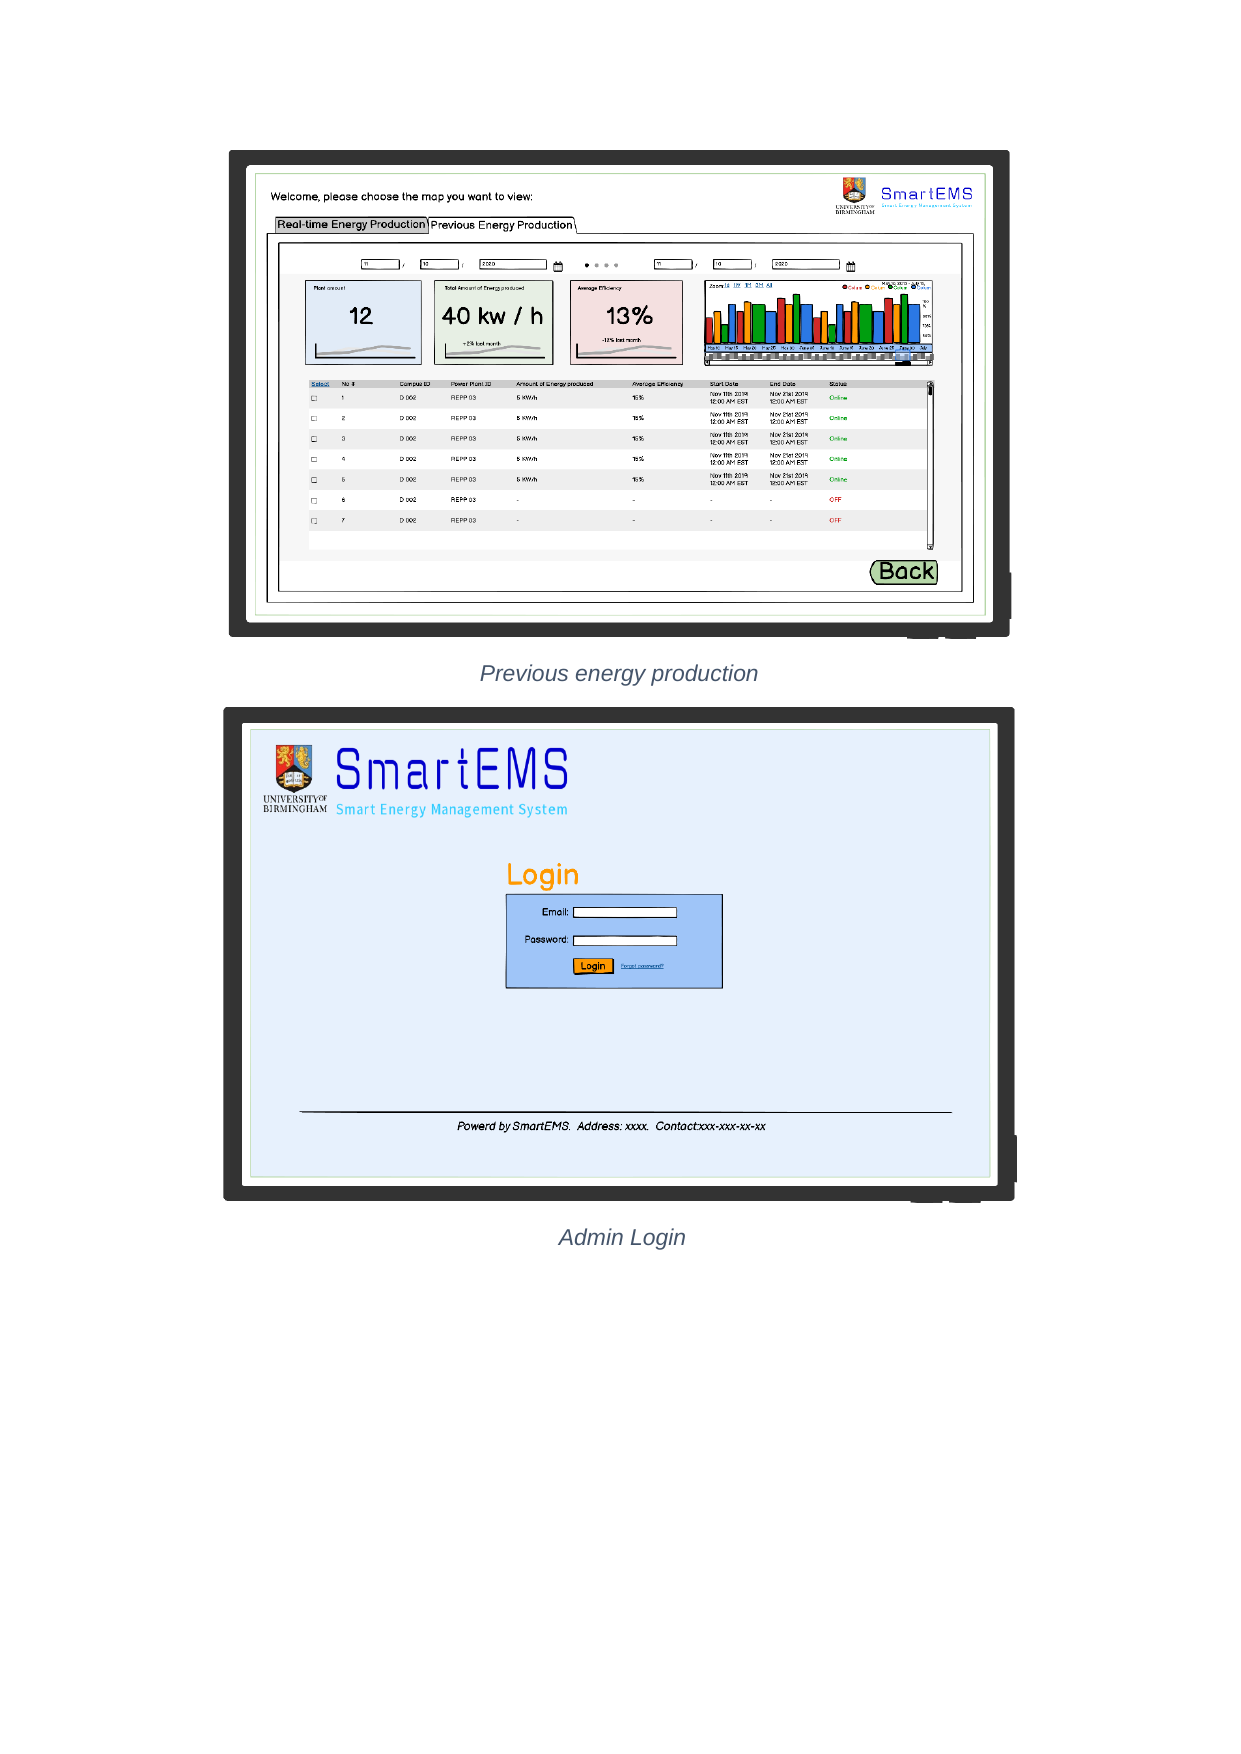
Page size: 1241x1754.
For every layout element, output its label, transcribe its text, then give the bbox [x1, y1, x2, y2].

picture [223, 707, 1017, 1203]
text Previous energy production [150, 660, 1090, 686]
picture [228, 150, 1012, 639]
text Admin Login [150, 1224, 1090, 1250]
